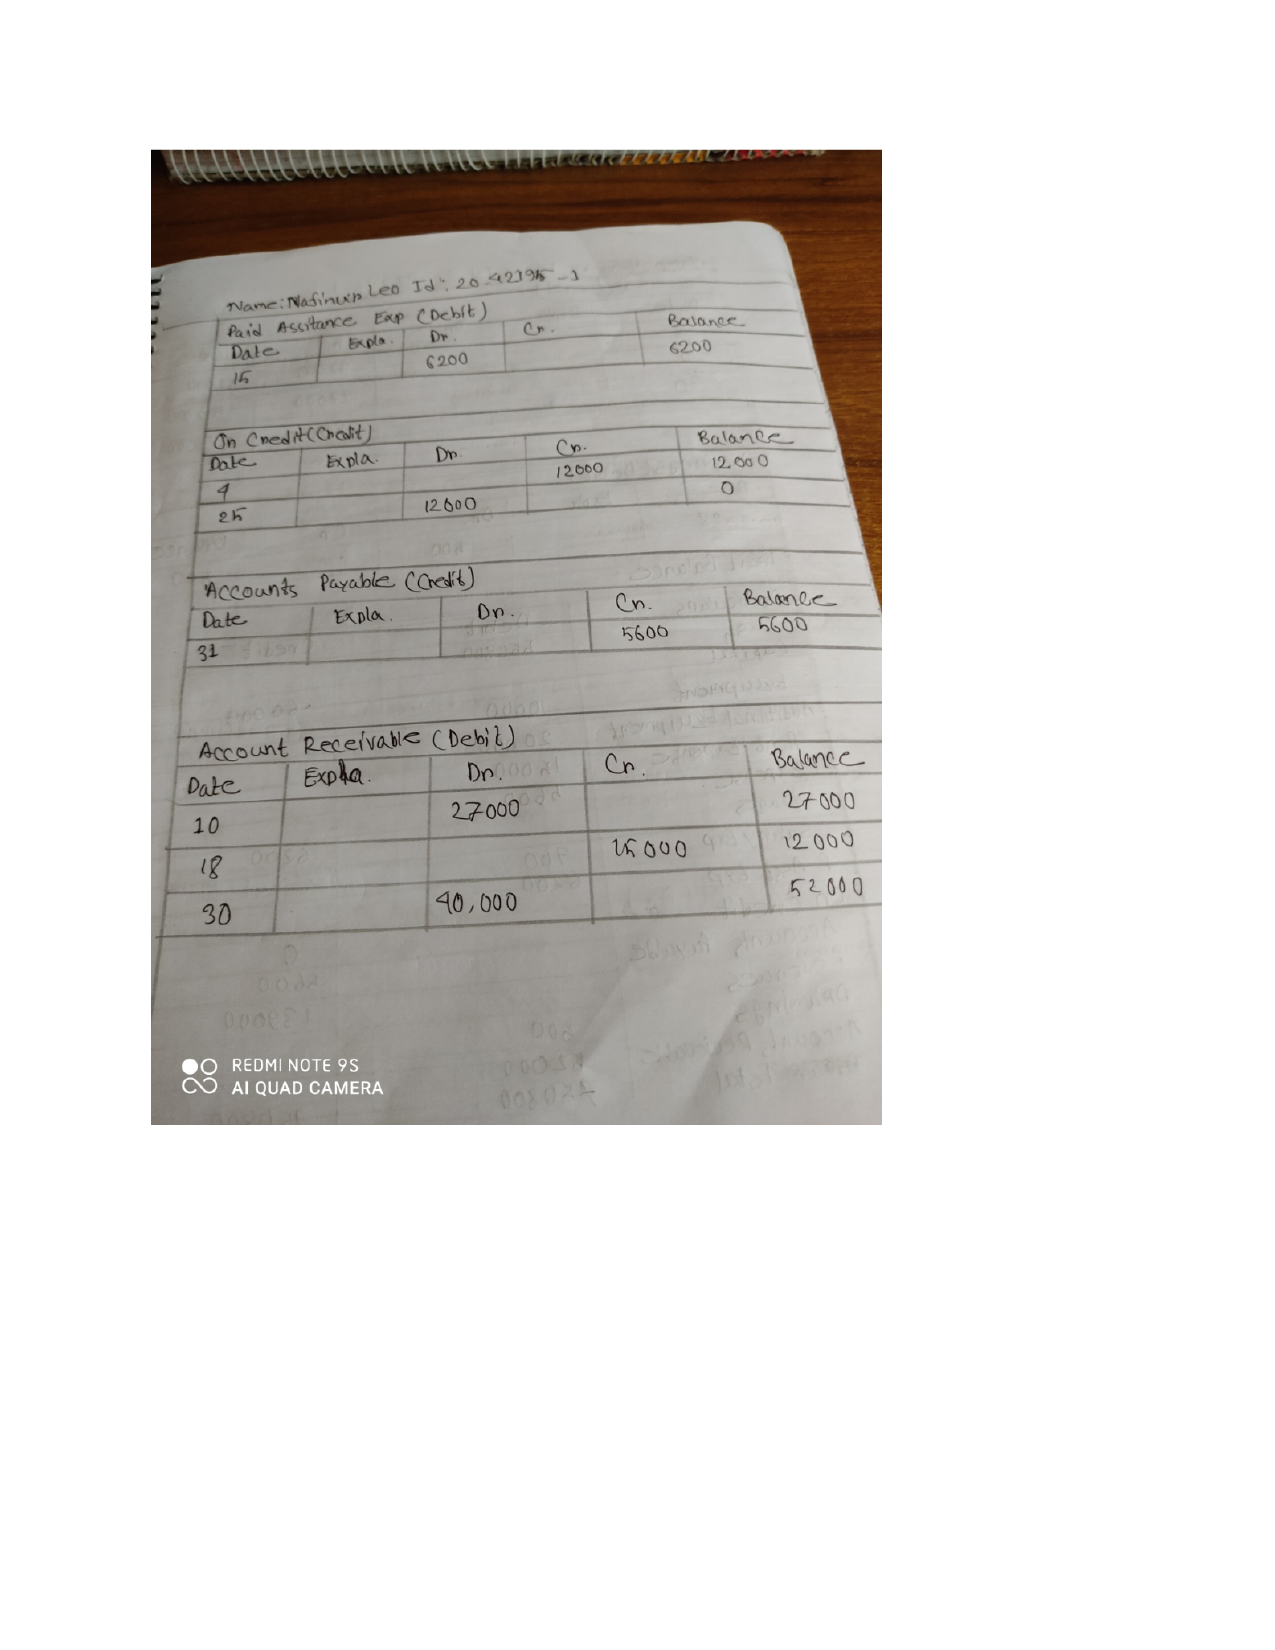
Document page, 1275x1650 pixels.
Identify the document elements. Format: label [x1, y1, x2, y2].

picture [151, 151, 882, 1124]
